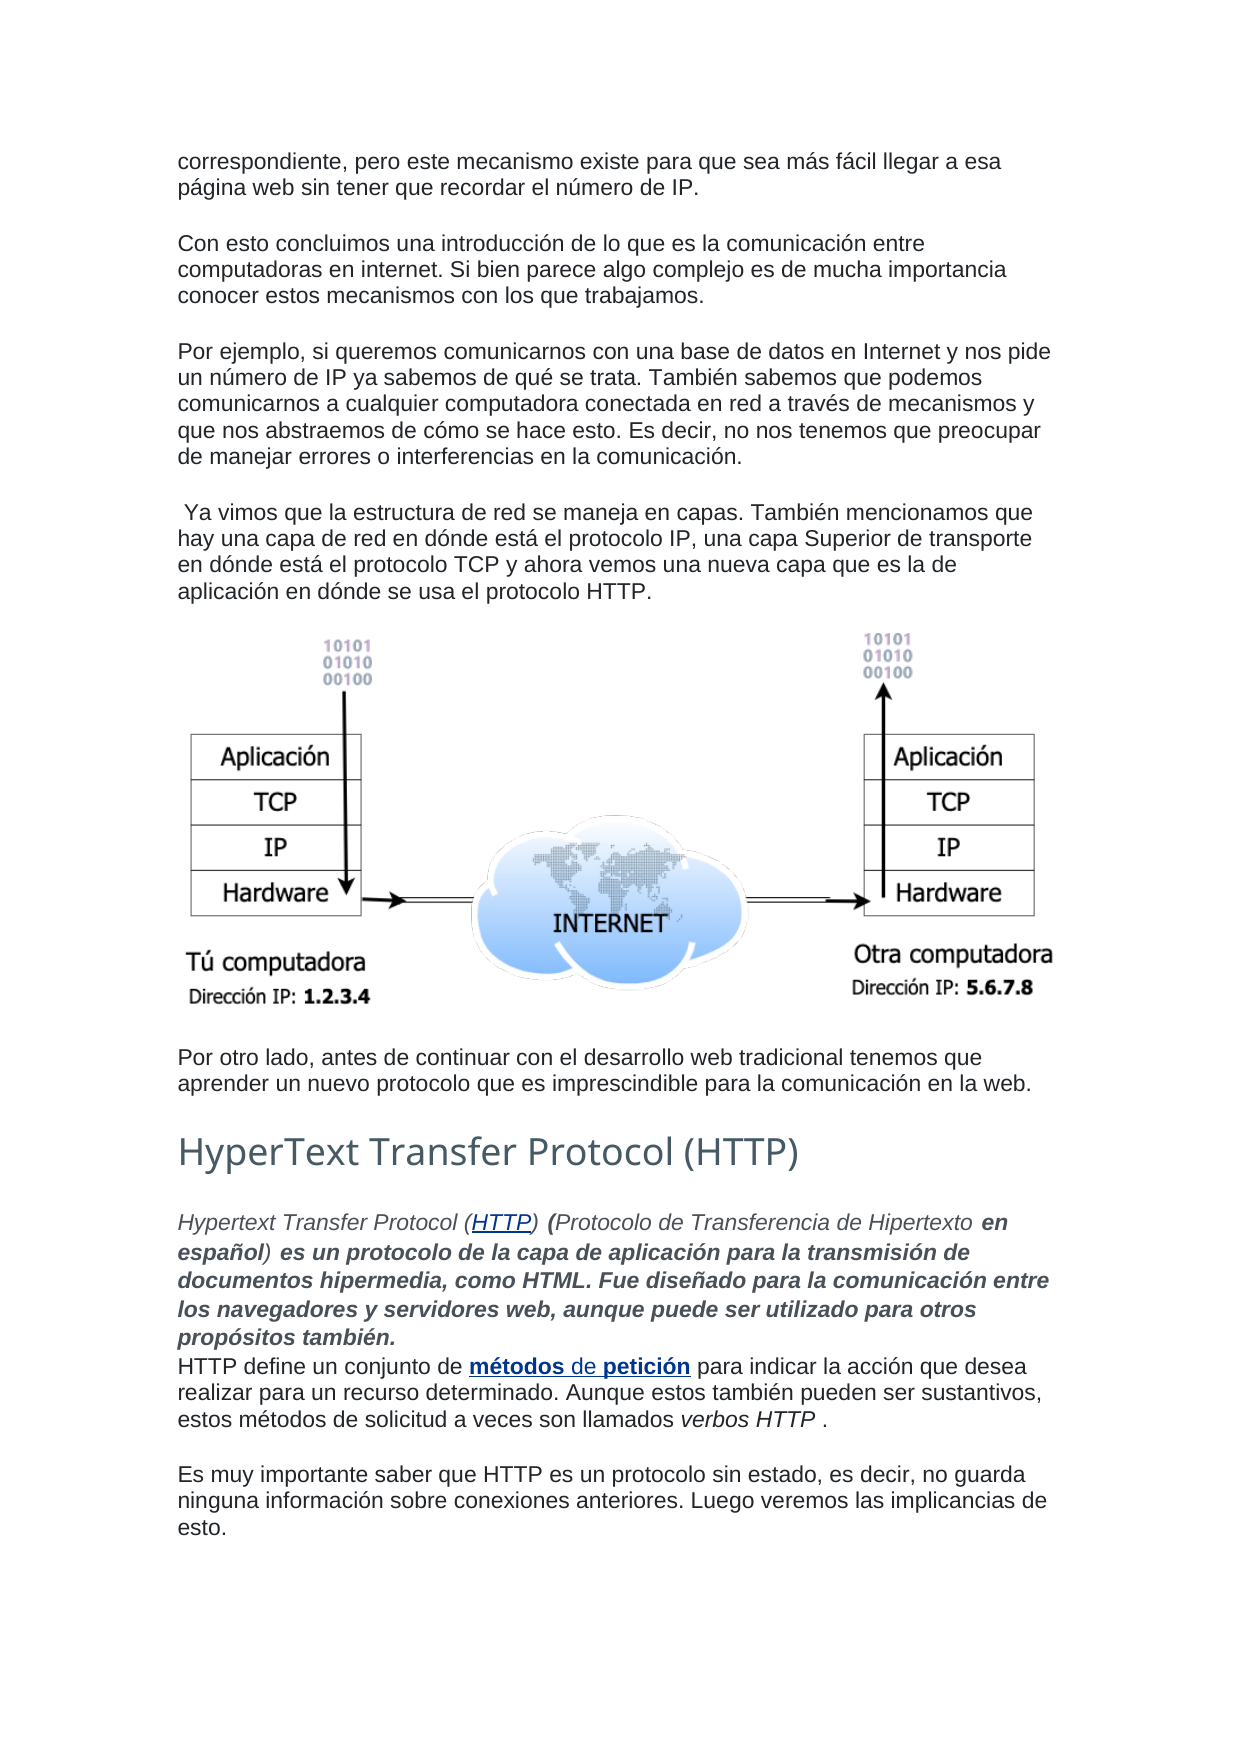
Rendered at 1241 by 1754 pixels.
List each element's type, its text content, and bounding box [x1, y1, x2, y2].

text Con esto concluimos una introducción de lo que es la comunicación entre computadoras en internet. Si bien parece algo complejo es de mucha importancia conocer estos mecanismos con los que trabajamos. [177, 229, 1063, 308]
picture [177, 633, 1062, 1015]
subtitle HyperText Transfer Protocol (HTTP) [177, 1126, 1063, 1177]
subtitle Hypertext Transfer Protocol (HTTP) (Protocolo de Transferencia de Hipertexto en español) es un protocolo de la capa de aplicación para la transmisión de documentos hipermedia, como HTML. Fue diseñado para la comunicación entre los navegadores y servidores web, aunque puede ser utilizado para otros propósitos también. [177, 1206, 1063, 1351]
text Es muy importante saber que HTTP es un protocolo sin estado, es decir, no guarda ninguna información sobre conexiones anteriores. Luego veremos las implicancias de esto. [177, 1461, 1063, 1540]
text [177, 148, 1063, 200]
text HTTP define un conjunto de métodos de petición para indicar la acción que desea realizar para un recurso determinado. Aunque estos también pueden ser sustantivos, estos métodos de solicitud a veces son llamados verbos HTTP . [177, 1353, 1063, 1432]
text Por ejemplo, si queremos comunicarnos con una base de datos en Internet y nos pide un número de IP ya sabemos de qué se trata. También sabemos que podemos comunicarnos a cualquier computadora conectada en red a través de mecanismos y que nos abstraemos de cómo se hace esto. Es decir, no nos tenemos que preocupar de manejar errores o interferencias en la comunicación. [177, 338, 1063, 469]
text Ya vimos que la estructura de red se maneja en capas. También mencionamos que hay una capa de red en dónde está el protocolo IP, una capa Superior de transporte en dónde está el protocolo TCP y ahora vemos una nueva capa que es la de aplicación en dónde se usa el protocolo HTTP. [177, 499, 1063, 604]
